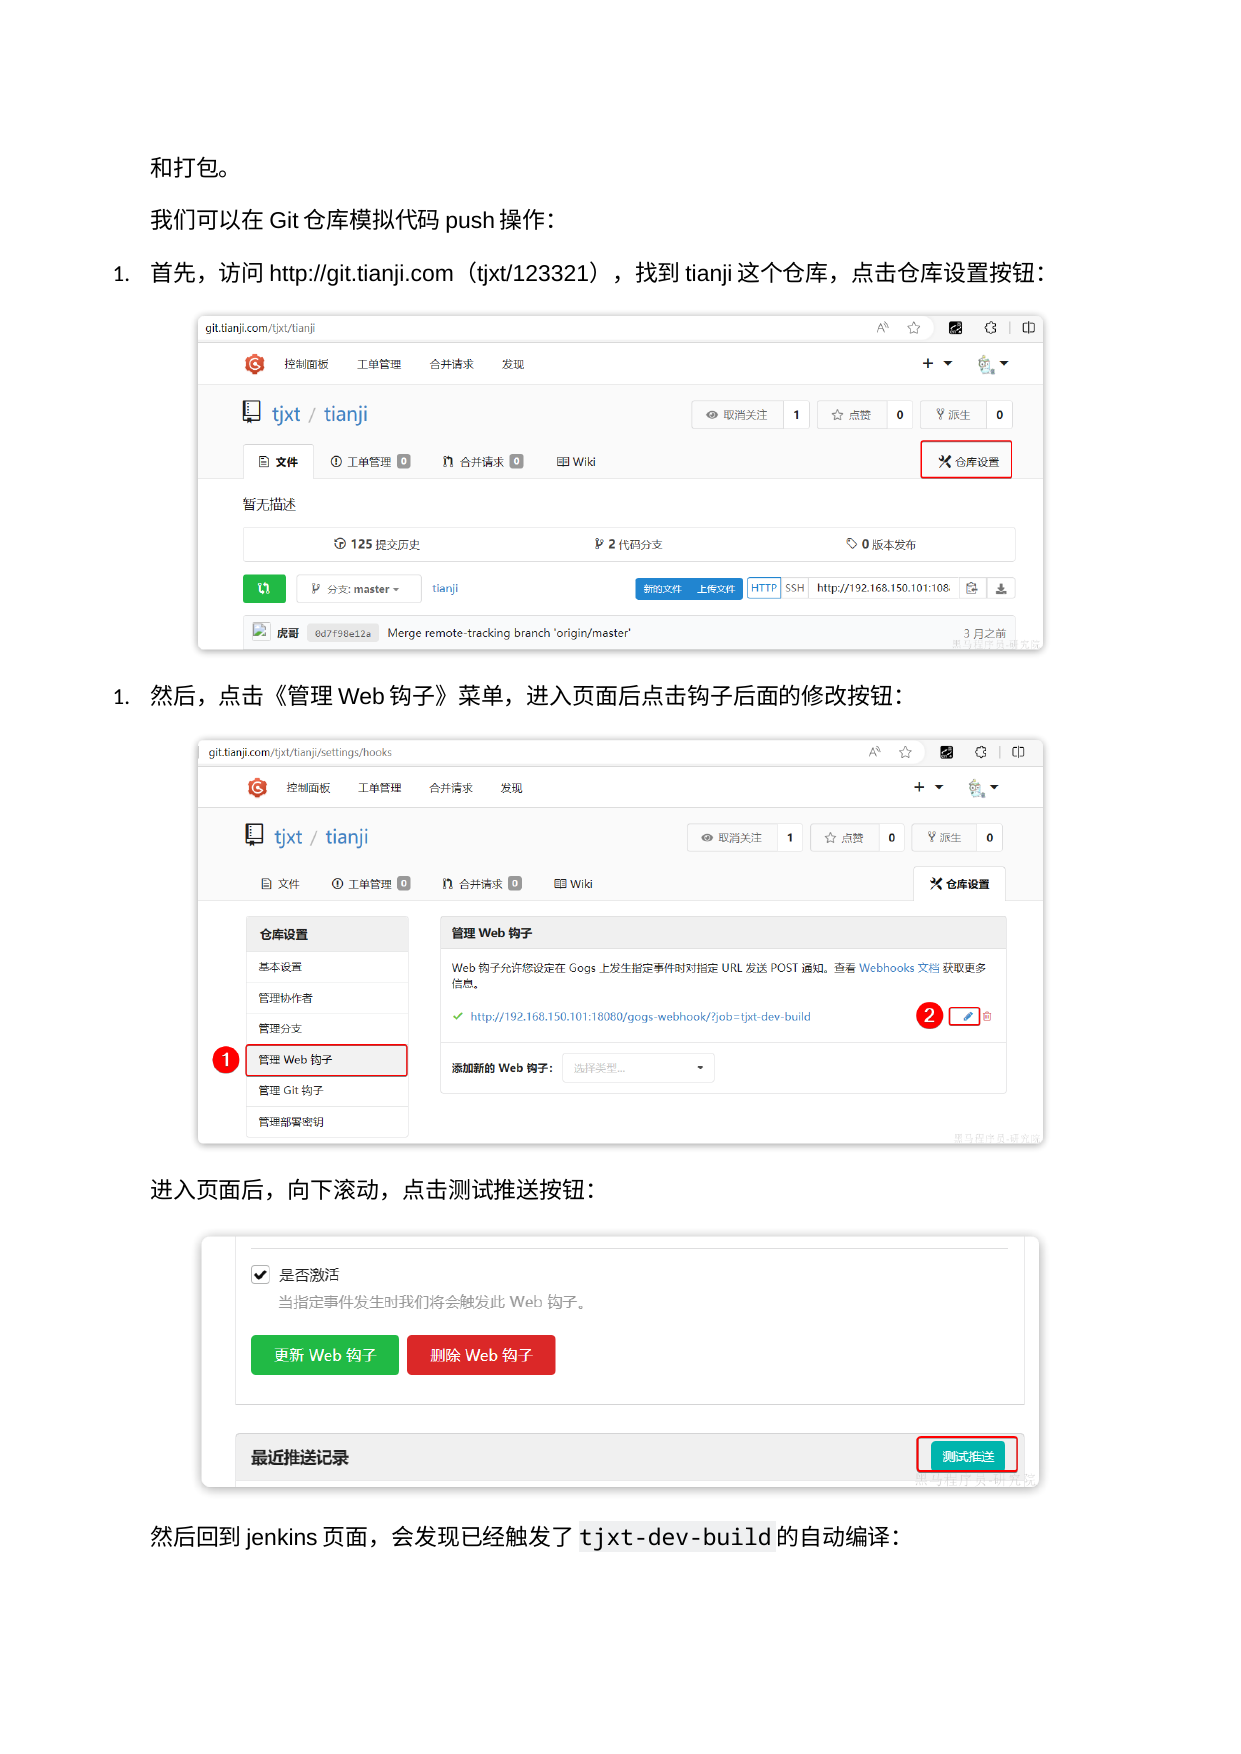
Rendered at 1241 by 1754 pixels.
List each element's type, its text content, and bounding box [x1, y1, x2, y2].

list 首先，访问http://git.tianji.com（tjxt/123321），找到tianji这个仓库，点击仓库设置按钮： [112, 254, 1090, 288]
text 我们可以在Git仓库模拟代码push操作： [150, 202, 1090, 236]
picture [188, 1224, 1052, 1501]
text 然后回到jenkins页面，会发现已经触发了tjxt-dev-build的自动编译： [150, 1519, 1090, 1552]
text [150, 150, 1090, 183]
picture [188, 730, 1052, 1154]
text 进入页面后，向下滚动，点击测试推送按钮： [150, 1172, 1090, 1205]
picture [188, 306, 1052, 660]
list 然后，点击《管理Web钩子》菜单，进入页面后点击钩子后面的修改按钮： [112, 678, 1090, 711]
